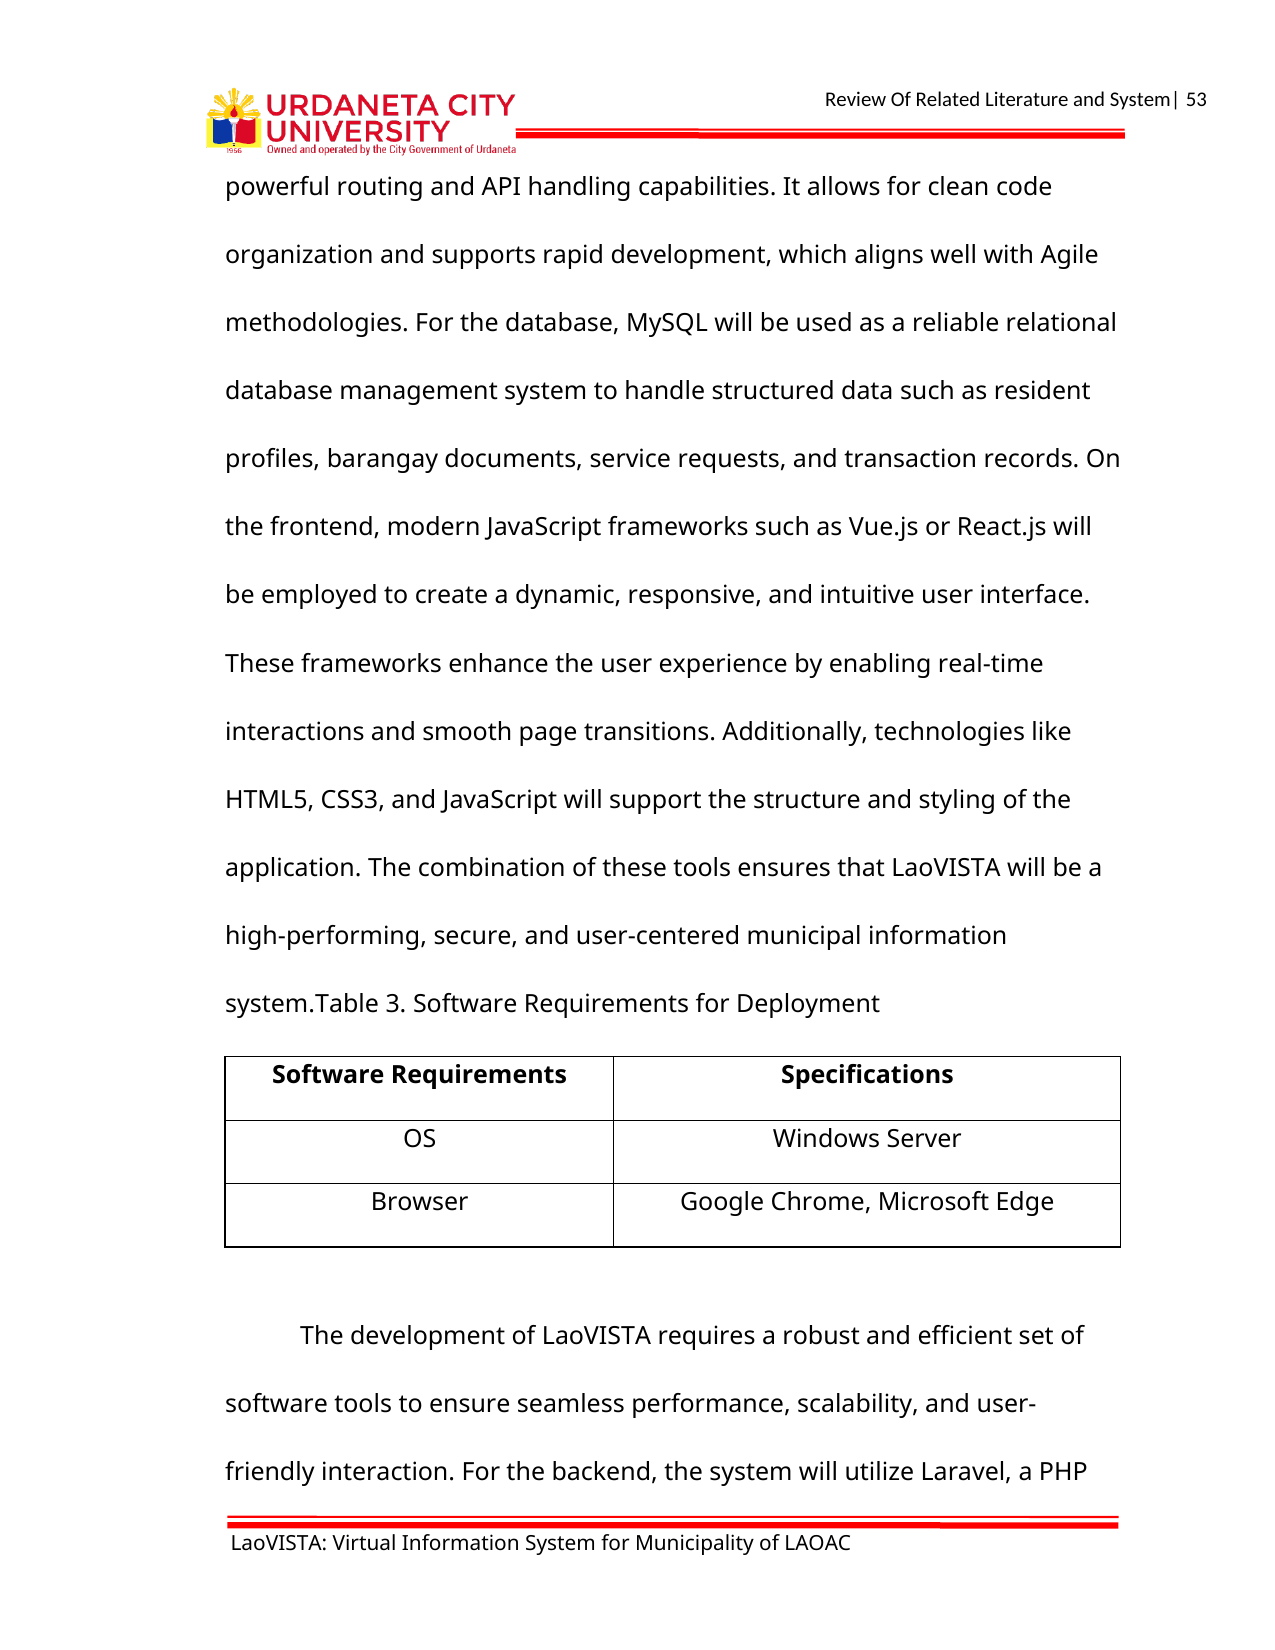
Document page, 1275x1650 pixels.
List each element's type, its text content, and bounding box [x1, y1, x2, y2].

picture [206, 87, 516, 156]
table_header Specifications [614, 1057, 1120, 1119]
table_header Software Requirements [226, 1057, 613, 1119]
table_cell Browser [226, 1184, 613, 1246]
table_cell Google Chrome, Microsoft Edge [614, 1184, 1120, 1246]
table_cell Windows Server [614, 1121, 1120, 1183]
table_cell OS [226, 1121, 613, 1183]
